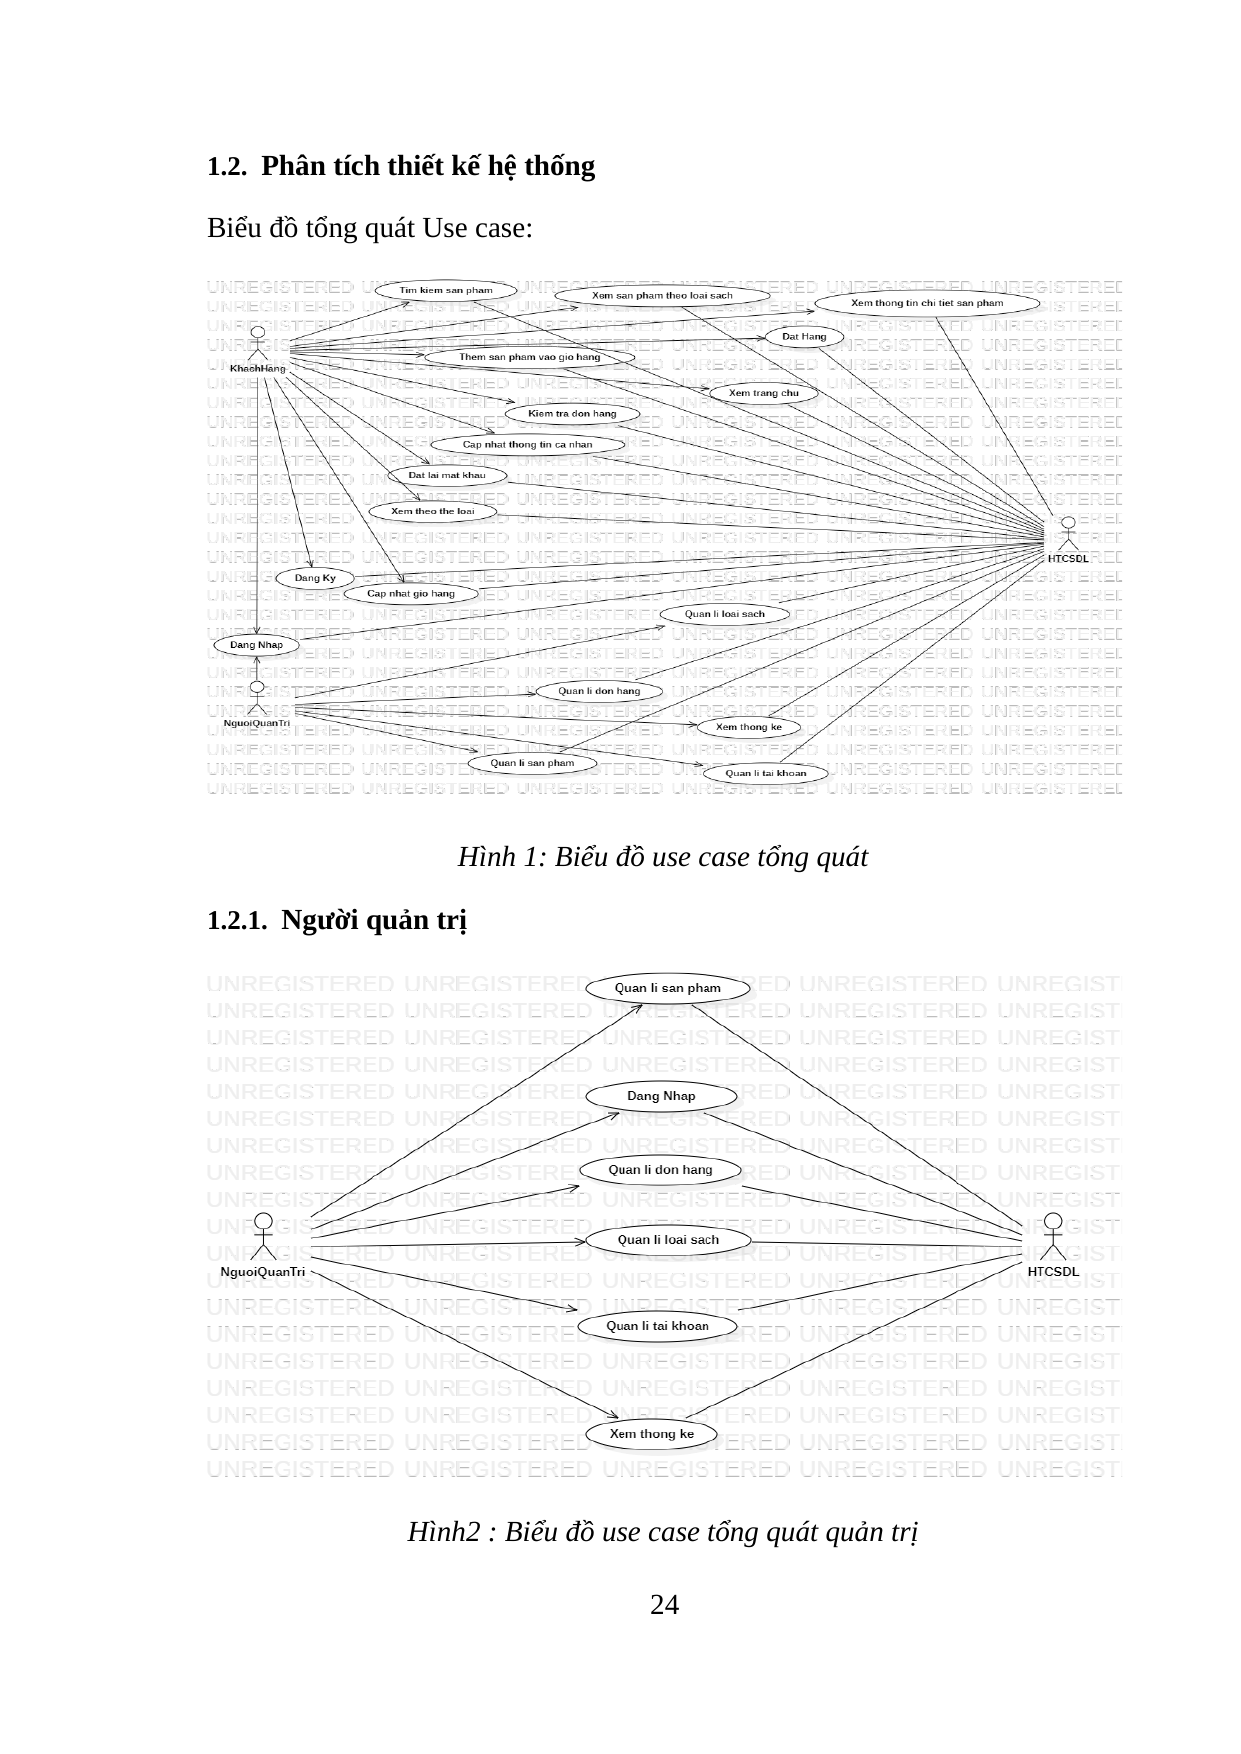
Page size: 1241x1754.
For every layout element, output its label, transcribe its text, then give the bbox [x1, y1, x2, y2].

text Biểu đồ tổng quát Use case: [207, 211, 1122, 244]
picture [206, 273, 1123, 810]
subtitle Người quản trị [207, 902, 1122, 935]
picture [206, 964, 1123, 1485]
text Hình 1: Biểu đồ use case tổng quát [207, 839, 1122, 872]
subtitle Phân tích thiết kế hệ thống [207, 148, 1122, 181]
text Hình2 : Biểu đồ use case tổng quát quản trị [207, 1514, 1122, 1547]
